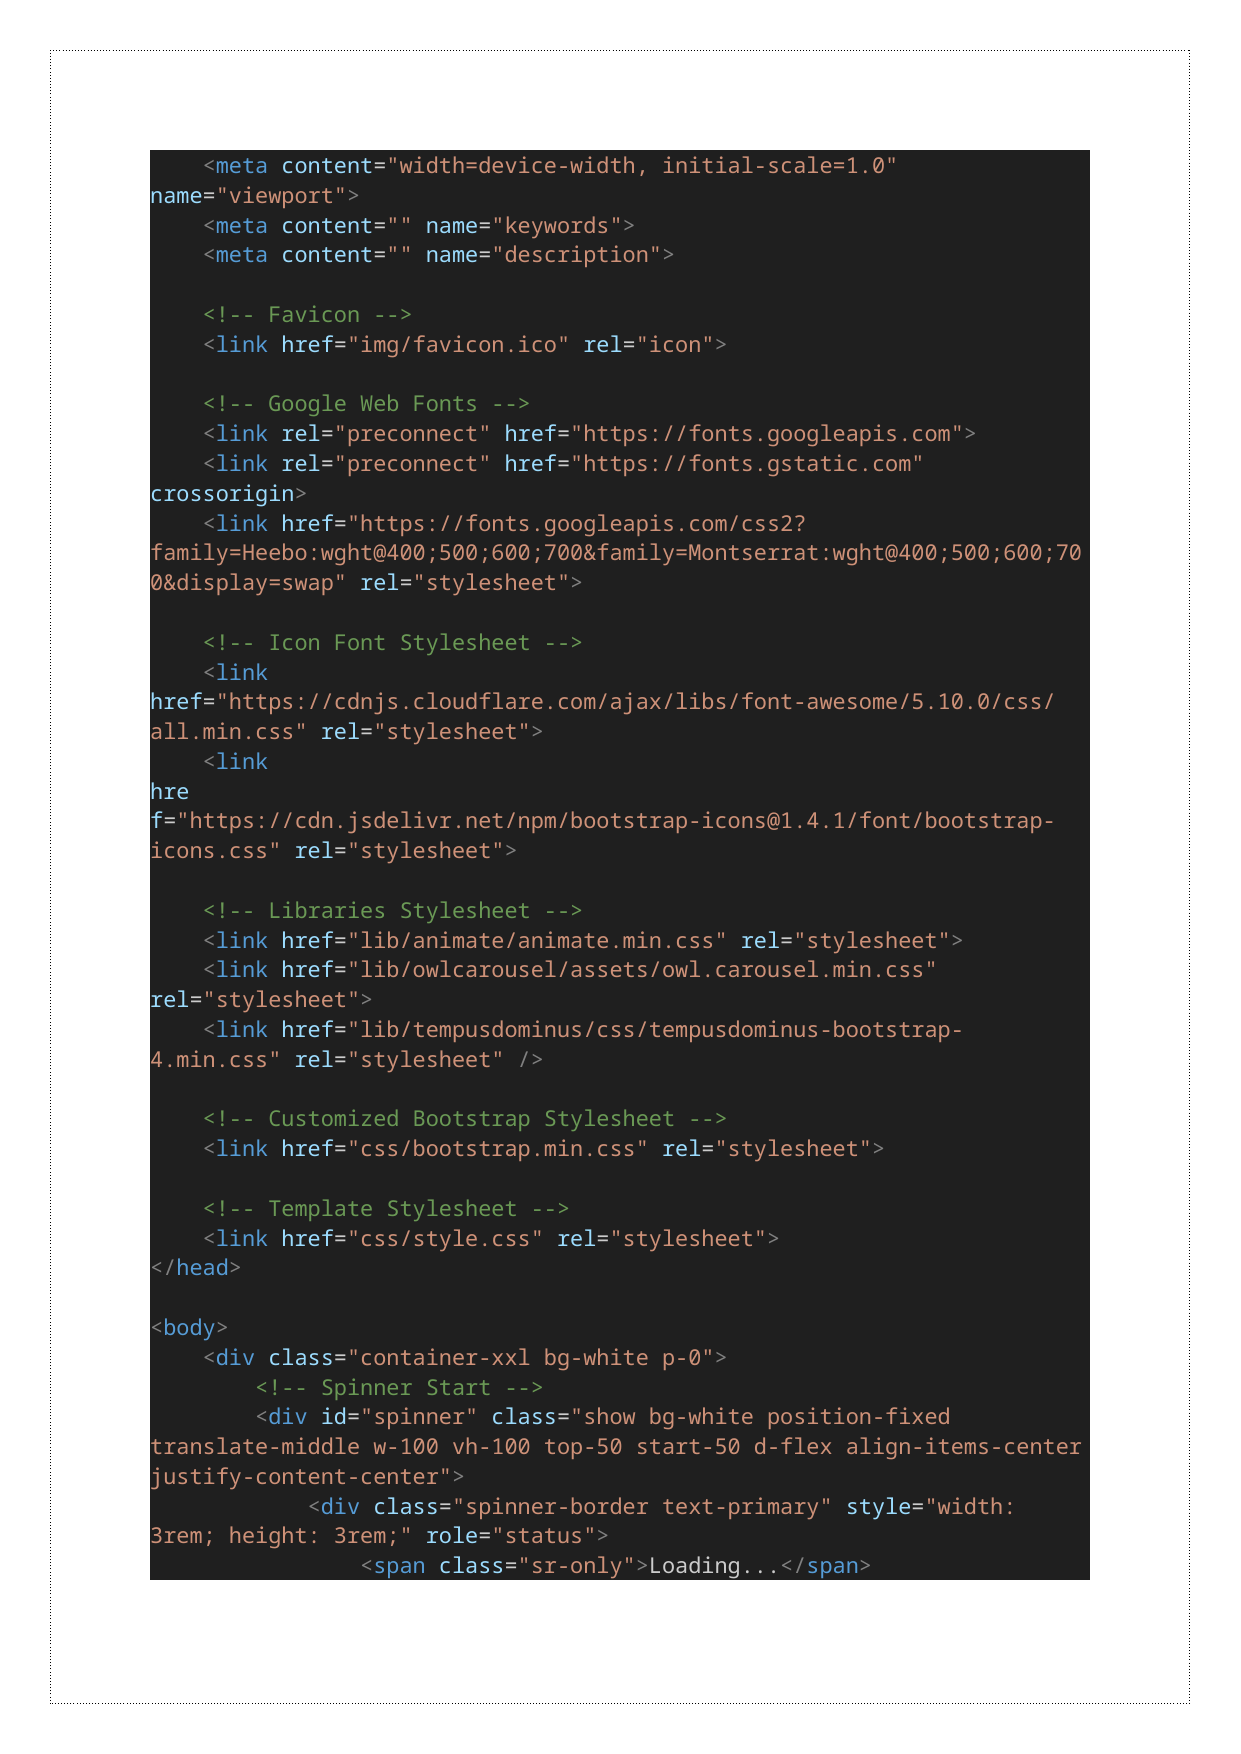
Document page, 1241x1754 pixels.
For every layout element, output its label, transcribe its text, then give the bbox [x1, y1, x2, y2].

text <div class="spinner-border text-primary" style="width: 3rem; height: 3rem;" role="status"> [150, 1491, 1090, 1550]
text <div id="spinner" class="show bg-white position-fixed translate-middle w-100 vh-100 top-50 start-50 d-flex align-items-center justify-content-center"> [150, 1401, 1090, 1491]
text <body> [150, 1312, 1090, 1342]
text <link href="css/bootstrap.min.css" rel="stylesheet"> [150, 1133, 1090, 1163]
text <link href="lib/owlcarousel/assets/owl.carousel.min.css" rel="stylesheet"> [150, 954, 1090, 1014]
text <!-- Icon Font Stylesheet --> [150, 627, 1090, 656]
text <div class="container-xxl bg-white p-0"> [150, 1342, 1090, 1371]
text <link href="https://fonts.googleapis.com/css2?family=Heebo:wght@400;500;600;700&family=Montserrat:wght@400;500;600;700&display=swap" rel="stylesheet"> [150, 507, 1090, 597]
text </head> [150, 1252, 1090, 1282]
text <!-- Favicon --> [150, 299, 1090, 329]
text <meta content="width=device-width, initial-scale=1.0" name="viewport"> [150, 150, 1090, 209]
text <link href="lib/animate/animate.min.css" rel="stylesheet"> [150, 924, 1090, 954]
text <!-- Google Web Fonts --> [150, 388, 1090, 418]
text <link href="css/style.css" rel="stylesheet"> [150, 1222, 1090, 1252]
text <!-- Template Stylesheet --> [150, 1193, 1090, 1222]
text <!-- Customized Bootstrap Stylesheet --> [150, 1103, 1090, 1133]
text <link href="https://cdn.jsdelivr.net/npm/bootstrap-icons@1.4.1/font/bootstrap-icons.css" rel="stylesheet"> [150, 746, 1090, 865]
text <link href="https://cdnjs.cloudflare.com/ajax/libs/font-awesome/5.10.0/css/all.min.css" rel="stylesheet"> [150, 656, 1090, 746]
text <!-- Libraries Stylesheet --> [150, 895, 1090, 924]
text <link href="img/favicon.ico" rel="icon"> [150, 329, 1090, 358]
text <link rel="preconnect" href="https://fonts.googleapis.com"> [150, 418, 1090, 448]
text <meta content="" name="description"> [150, 239, 1090, 269]
text <!-- Spinner Start --> [150, 1371, 1090, 1401]
text <span class="sr-only">Loading...</span> [150, 1550, 1090, 1580]
text <link rel="preconnect" href="https://fonts.gstatic.com" crossorigin> [150, 448, 1090, 507]
text <meta content="" name="keywords"> [150, 209, 1090, 239]
text <link href="lib/tempusdominus/css/tempusdominus-bootstrap-4.min.css" rel="stylesheet" /> [150, 1014, 1090, 1073]
